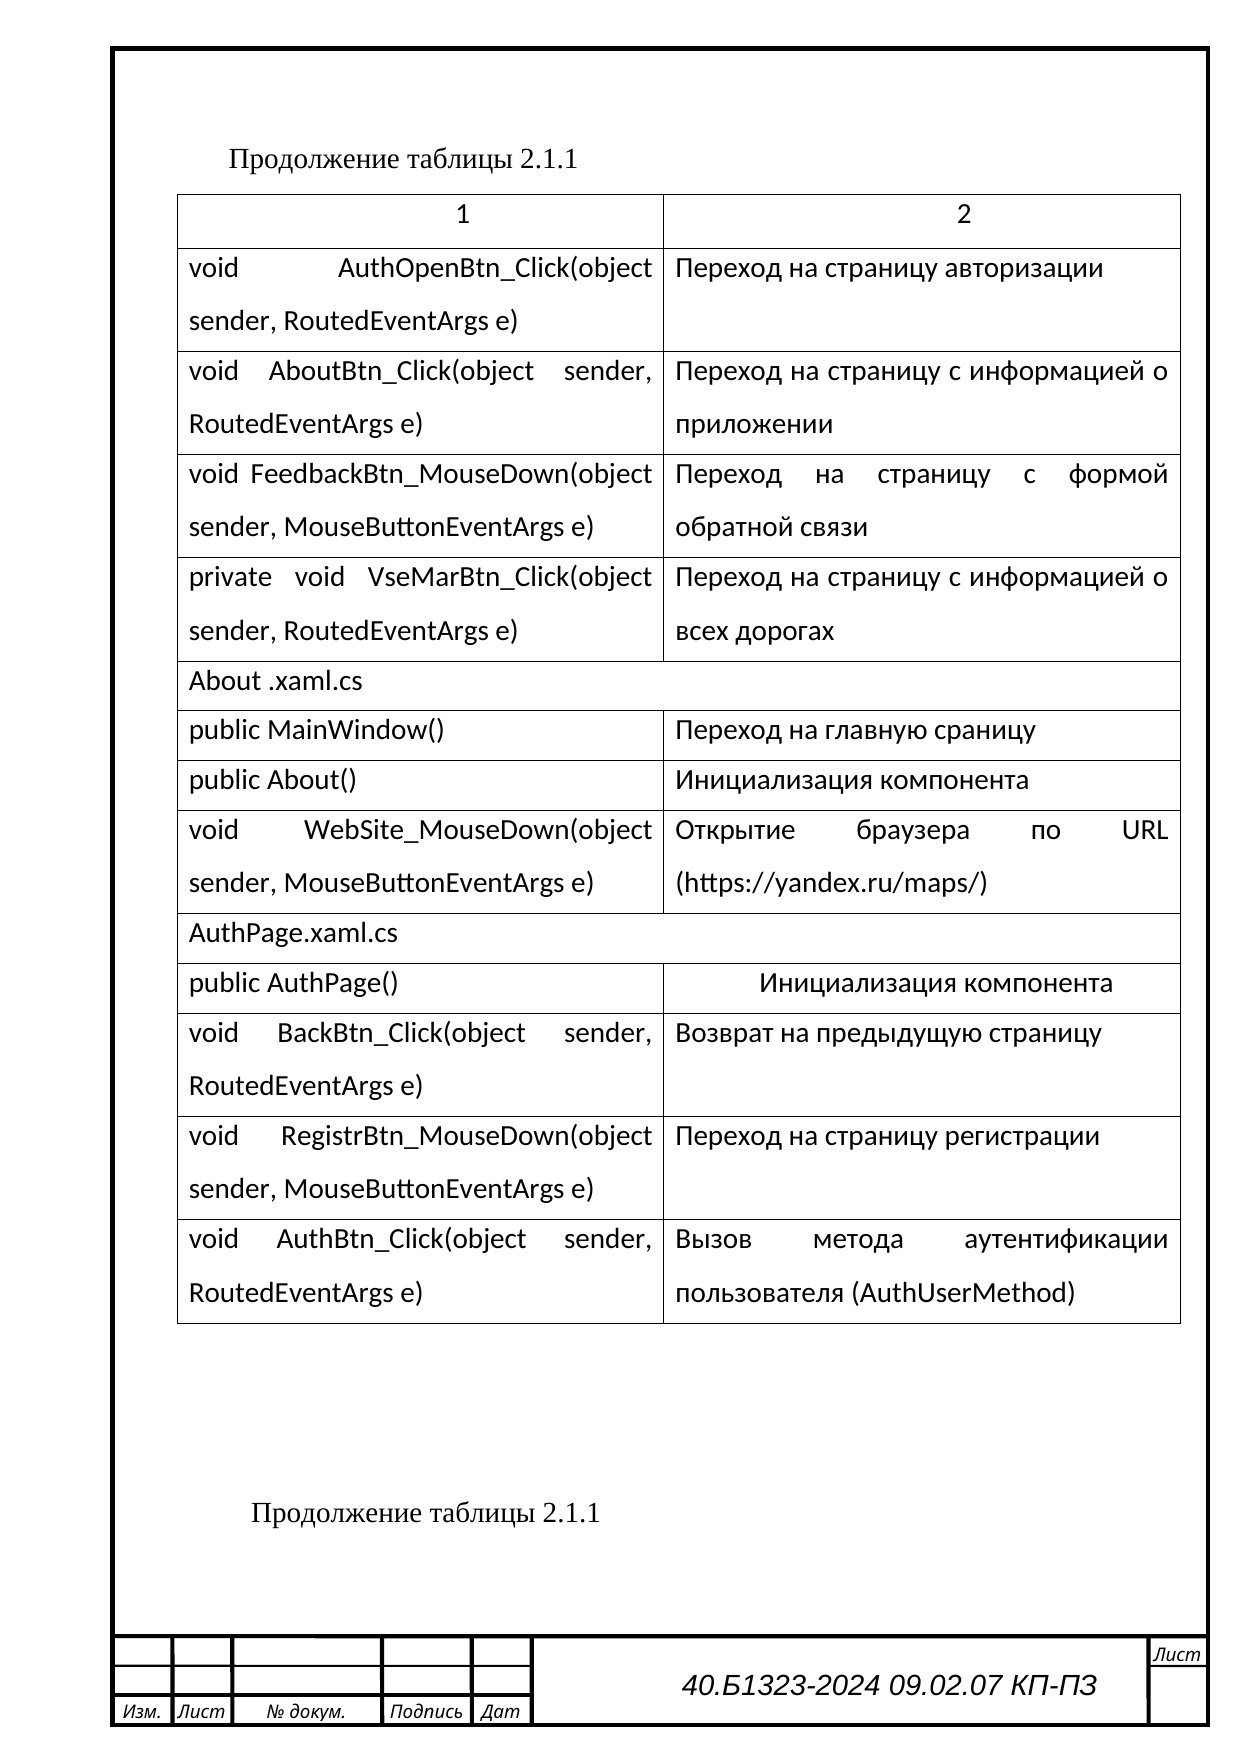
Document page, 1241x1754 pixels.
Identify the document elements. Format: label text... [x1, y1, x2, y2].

text Продолжение таблицы 2.1.1 [236, 1495, 1181, 1529]
table_cell void AuthOpenBtn_Click(object sender, RoutedEventArgs e) [178, 249, 663, 351]
table_header 1 [178, 195, 663, 248]
table_cell void FeedbackBtn_MouseDown(object sender, MouseButtonEventArgs e) [178, 455, 663, 557]
table_cell public MainWindow() [178, 711, 663, 760]
table_cell Переход на страницу с информацией о приложении [664, 352, 1180, 454]
table_cell void WebSite_MouseDown(object sender, MouseButtonEventArgs e) [178, 811, 663, 913]
table_header 2 [664, 195, 1180, 248]
table_cell private void VseMarBtn_Click(object sender, RoutedEventArgs e) [178, 558, 663, 661]
table_cell Возврат на предыдущую страницу [664, 1014, 1180, 1116]
table_cell Инициализация компонента [664, 761, 1180, 810]
table_cell Переход на страницу авторизации [664, 249, 1180, 351]
table_cell public AuthPage() [178, 964, 663, 1013]
table_cell public About() [178, 761, 663, 810]
table_cell AuthPage.xaml.cs [178, 914, 1180, 963]
table_cell Вызов метода аутентификации пользователя (AuthUserMethod) [664, 1220, 1180, 1322]
table_cell void RegistrBtn_MouseDown(object sender, MouseButtonEventArgs e) [178, 1117, 663, 1219]
table_cell Переход на страницу с формой обратной связи [664, 455, 1180, 557]
table_cell void AboutBtn_Click(object sender, RoutedEventArgs e) [178, 352, 663, 454]
table_cell void BackBtn_Click(object sender, RoutedEventArgs e) [178, 1014, 663, 1116]
table_cell Открытие браузера по URL (https://yandex.ru/maps/) [664, 811, 1180, 913]
table_cell Инициализация компонента [664, 964, 1180, 1013]
text Продолжение таблицы 2.1.1 [177, 141, 1181, 174]
table_cell About .xaml.cs [178, 662, 1180, 710]
table_cell void AuthBtn_Click(object sender, RoutedEventArgs e) [178, 1220, 663, 1322]
table_cell Переход на страницу с информацией о всех дорогах [664, 558, 1180, 661]
table_cell Переход на страницу регистрации [664, 1117, 1180, 1219]
table_cell Переход на главную сраницу [664, 711, 1180, 760]
